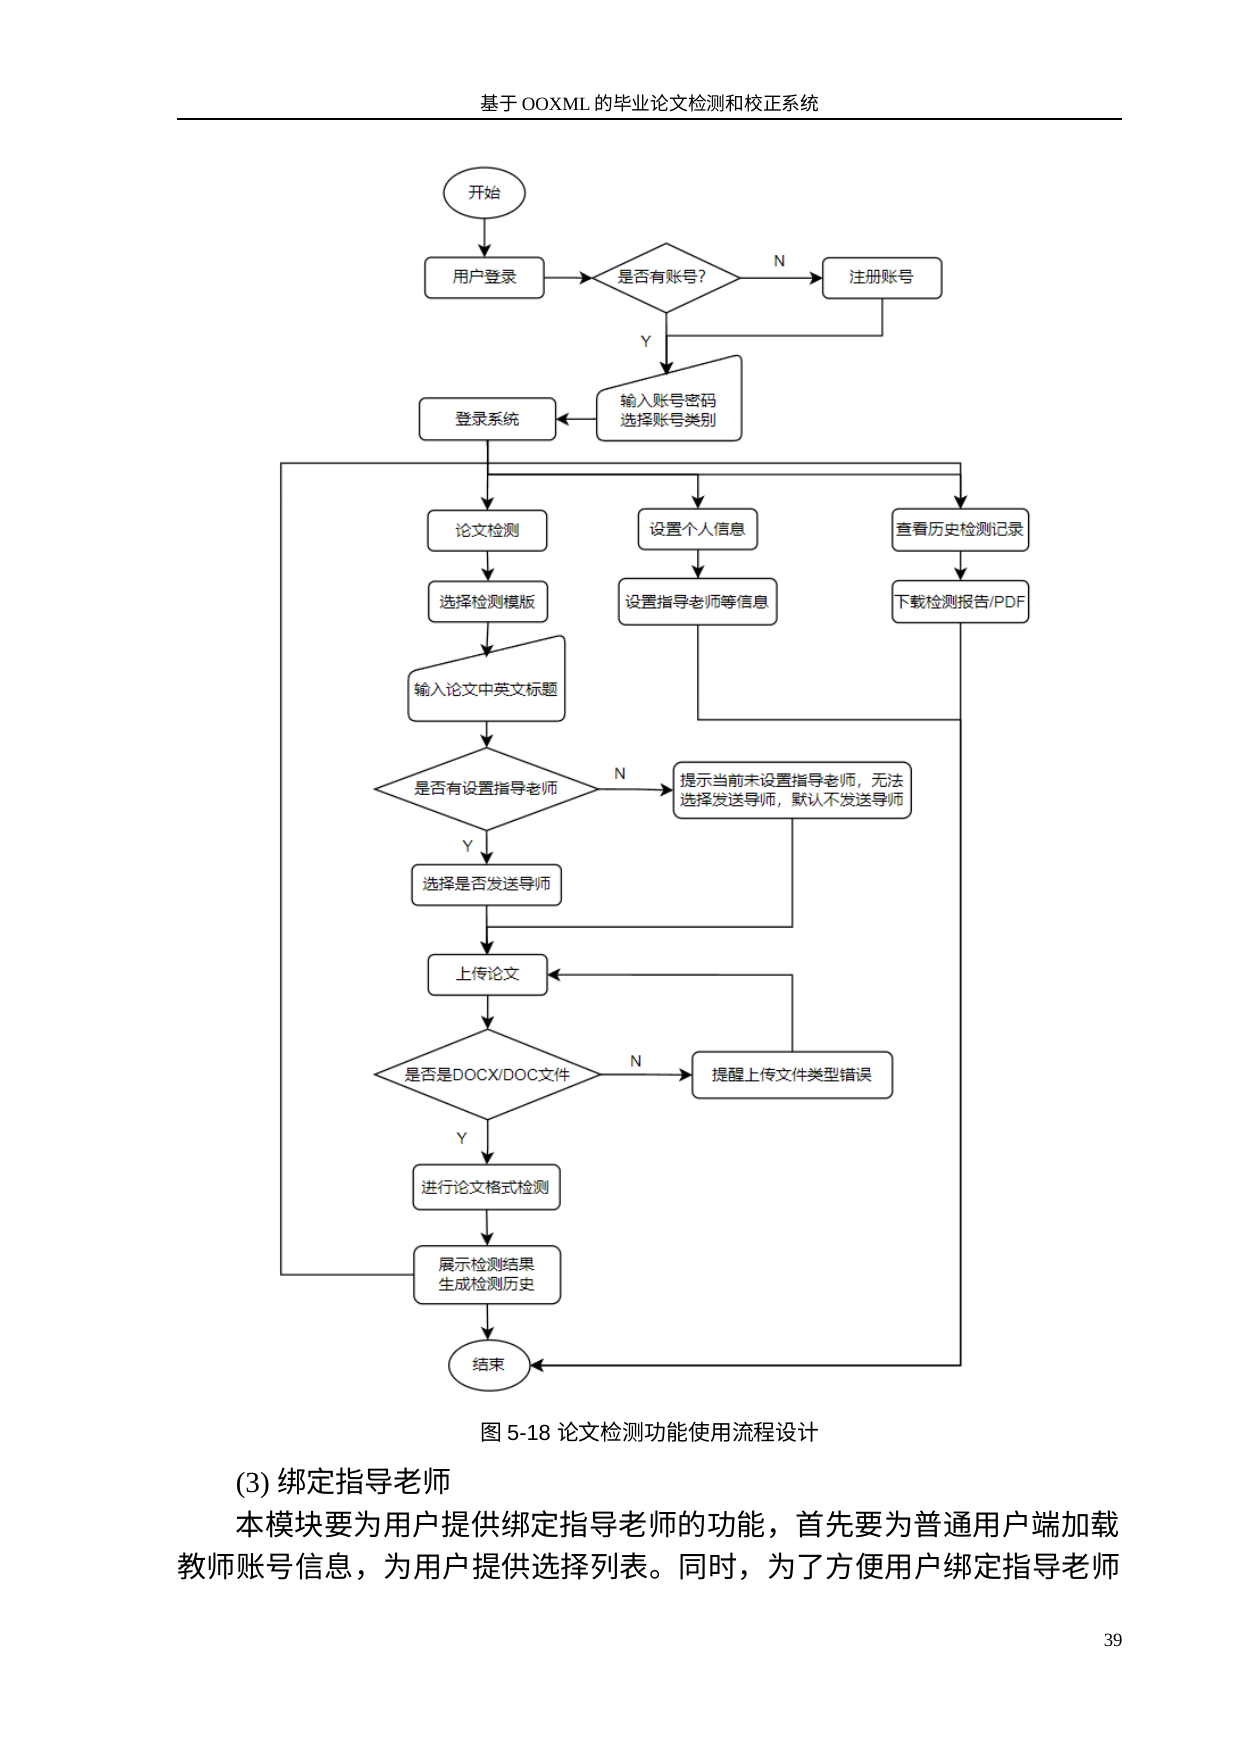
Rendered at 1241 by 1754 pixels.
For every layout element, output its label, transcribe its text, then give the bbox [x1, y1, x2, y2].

picture [246, 163, 1053, 1402]
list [177, 1501, 1122, 1586]
list 绑定指导老师 [177, 1459, 1122, 1501]
